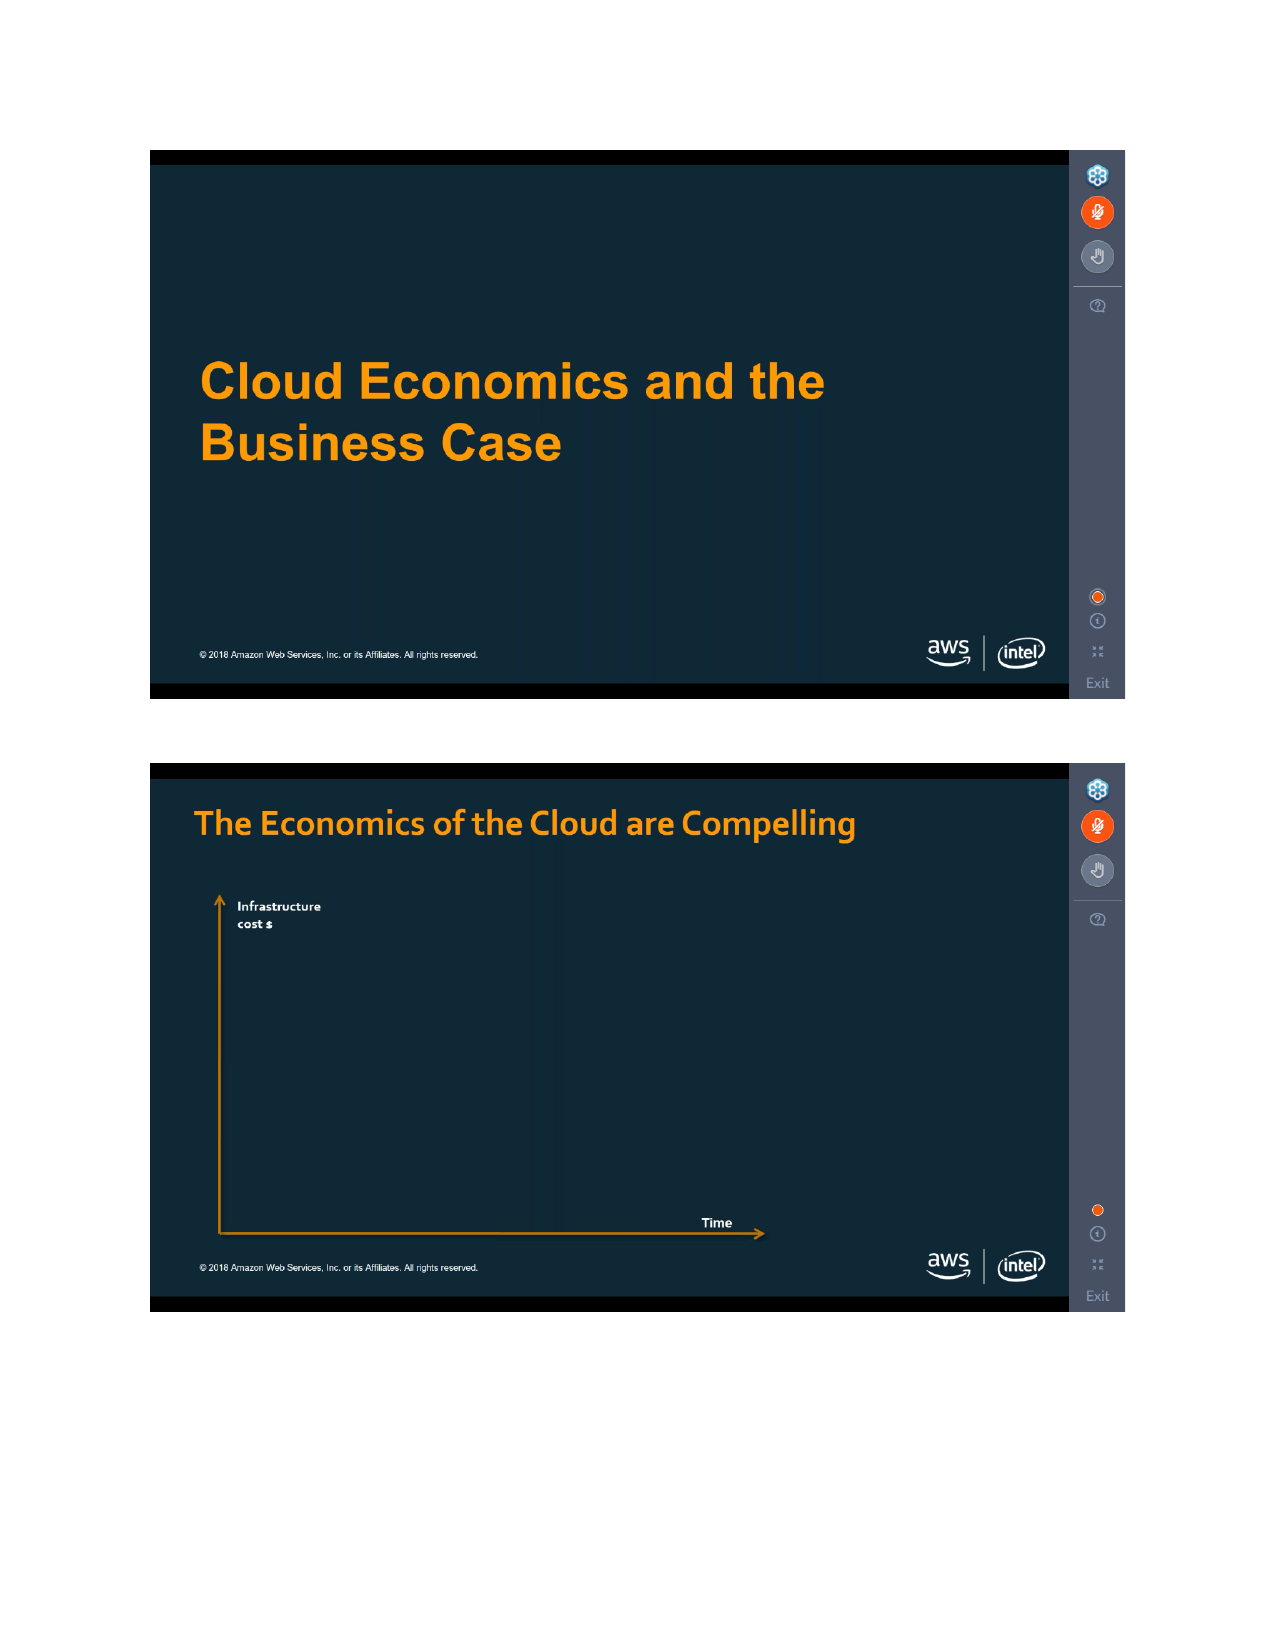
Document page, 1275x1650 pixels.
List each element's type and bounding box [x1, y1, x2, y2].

picture [150, 763, 1125, 1312]
picture [150, 150, 1125, 699]
